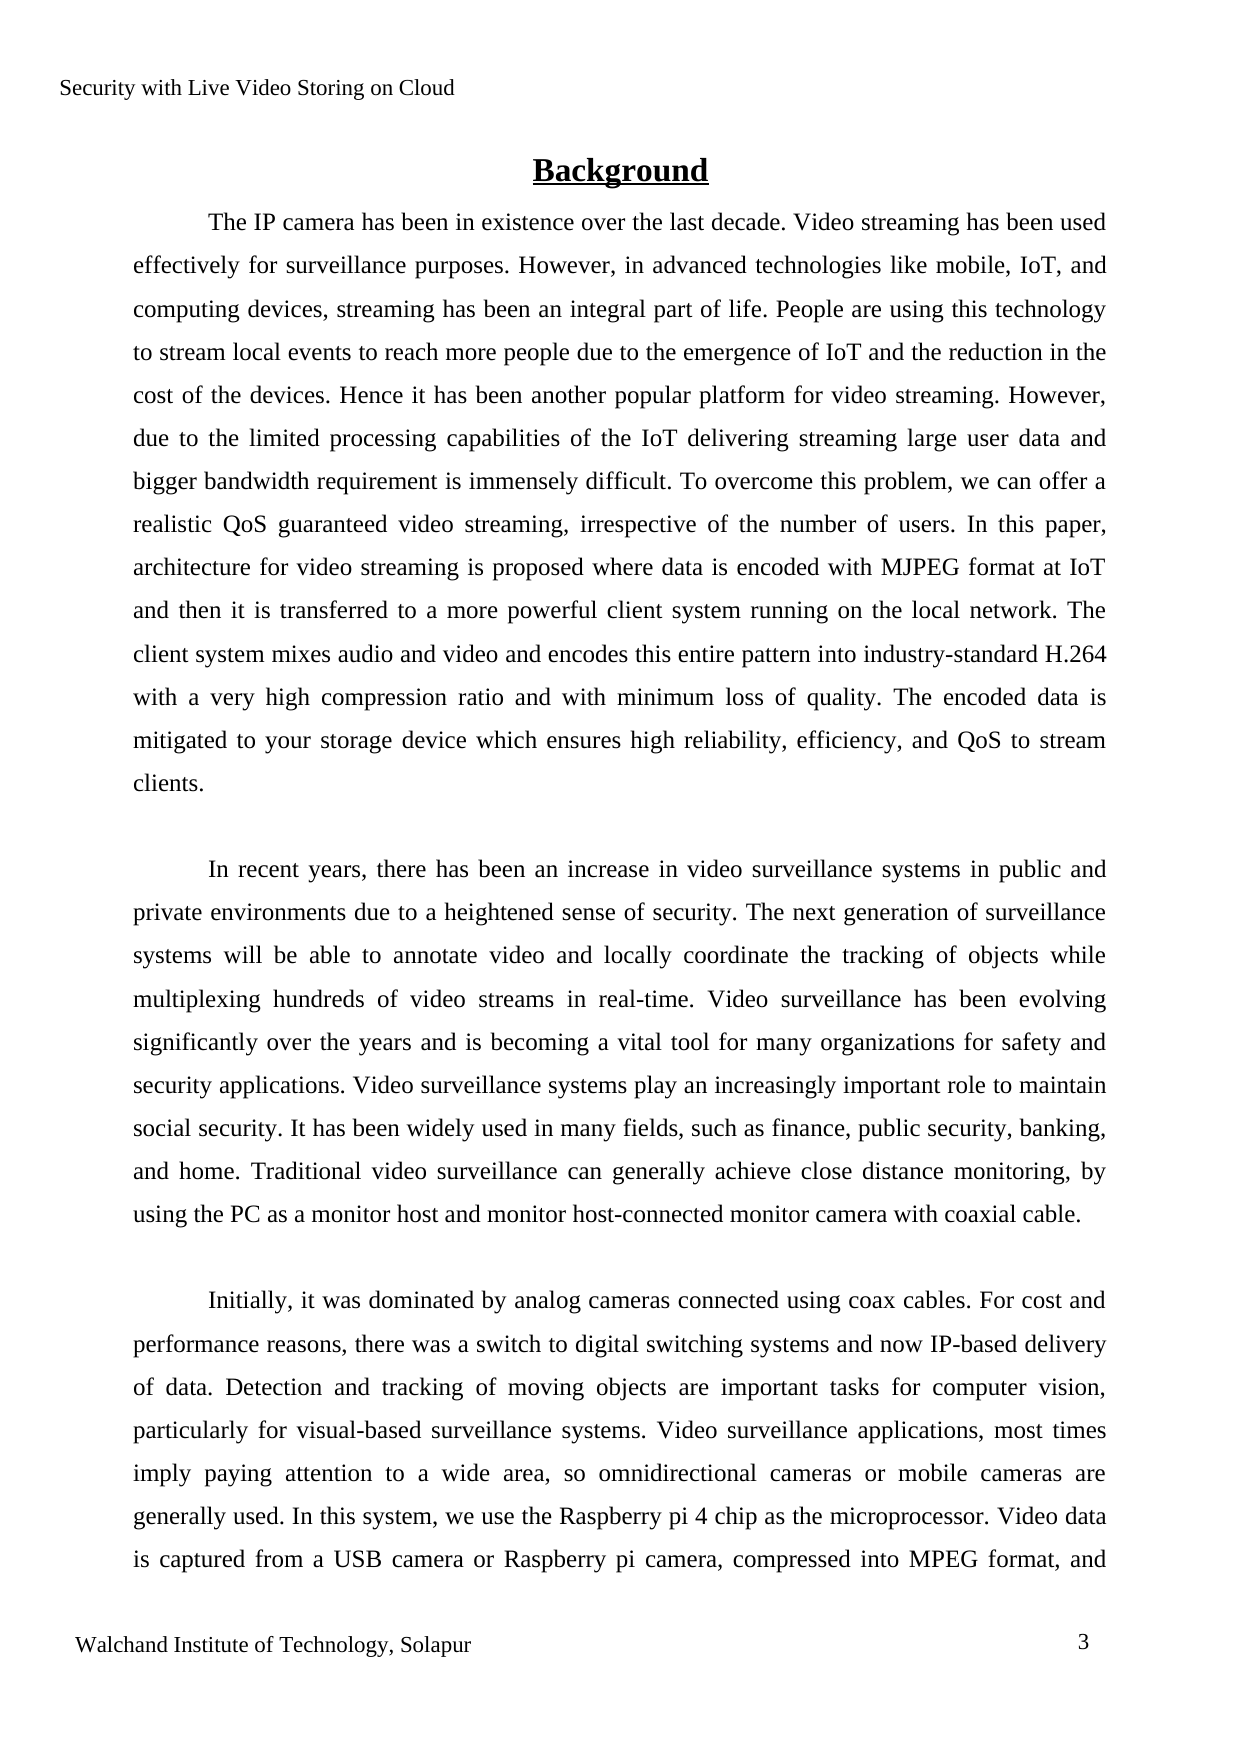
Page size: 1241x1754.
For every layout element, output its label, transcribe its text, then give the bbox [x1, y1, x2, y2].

text In recent years, there has been an increase in video surveillance systems in public and private environments due to a heightened sense of security. The next generation of surveillance systems will be able to annotate video and locally coordinate the tracking of objects while multiplexing hundreds of video streams in real-time. Video surveillance has been evolving significantly over the years and is becoming a vital tool for many organizations for safety and security applications. Video surveillance systems play an increasingly important role to maintain social security. It has been widely used in many fields, such as finance, public security, banking, and home. Traditional video surveillance can generally achieve close distance monitoring, by using the PC as a monitor host and monitor host-connected monitor camera with coaxial cable. [133, 854, 1107, 1228]
text Background [133, 150, 1107, 188]
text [133, 1286, 1107, 1573]
text The IP camera has been in existence over the last decade. Video streaming has been used effectively for surveillance purposes. However, in advanced technologies like mobile, IoT, and computing devices, streaming has been an integral part of life. People are using this technology to stream local events to reach more people due to the emergence of IoT and the reduction in the cost of the devices. Hence it has been another popular platform for video streaming. However, due to the limited processing capabilities of the IoT delivering streaming large user data and bigger bandwidth requirement is immensely difficult. To overcome this problem, we can offer a realistic QoS guaranteed video streaming, irrespective of the number of users. In this paper, architecture for video streaming is proposed where data is encoded with MJPEG format at IoT and then it is transferred to a more powerful client system running on the local network. The client system mixes audio and video and encodes this entire pattern into industry-standard H.264 with a very high compression ratio and with minimum loss of quality. The encoded data is mitigated to your storage device which ensures high reliability, efficiency, and QoS to stream clients. [133, 207, 1107, 797]
